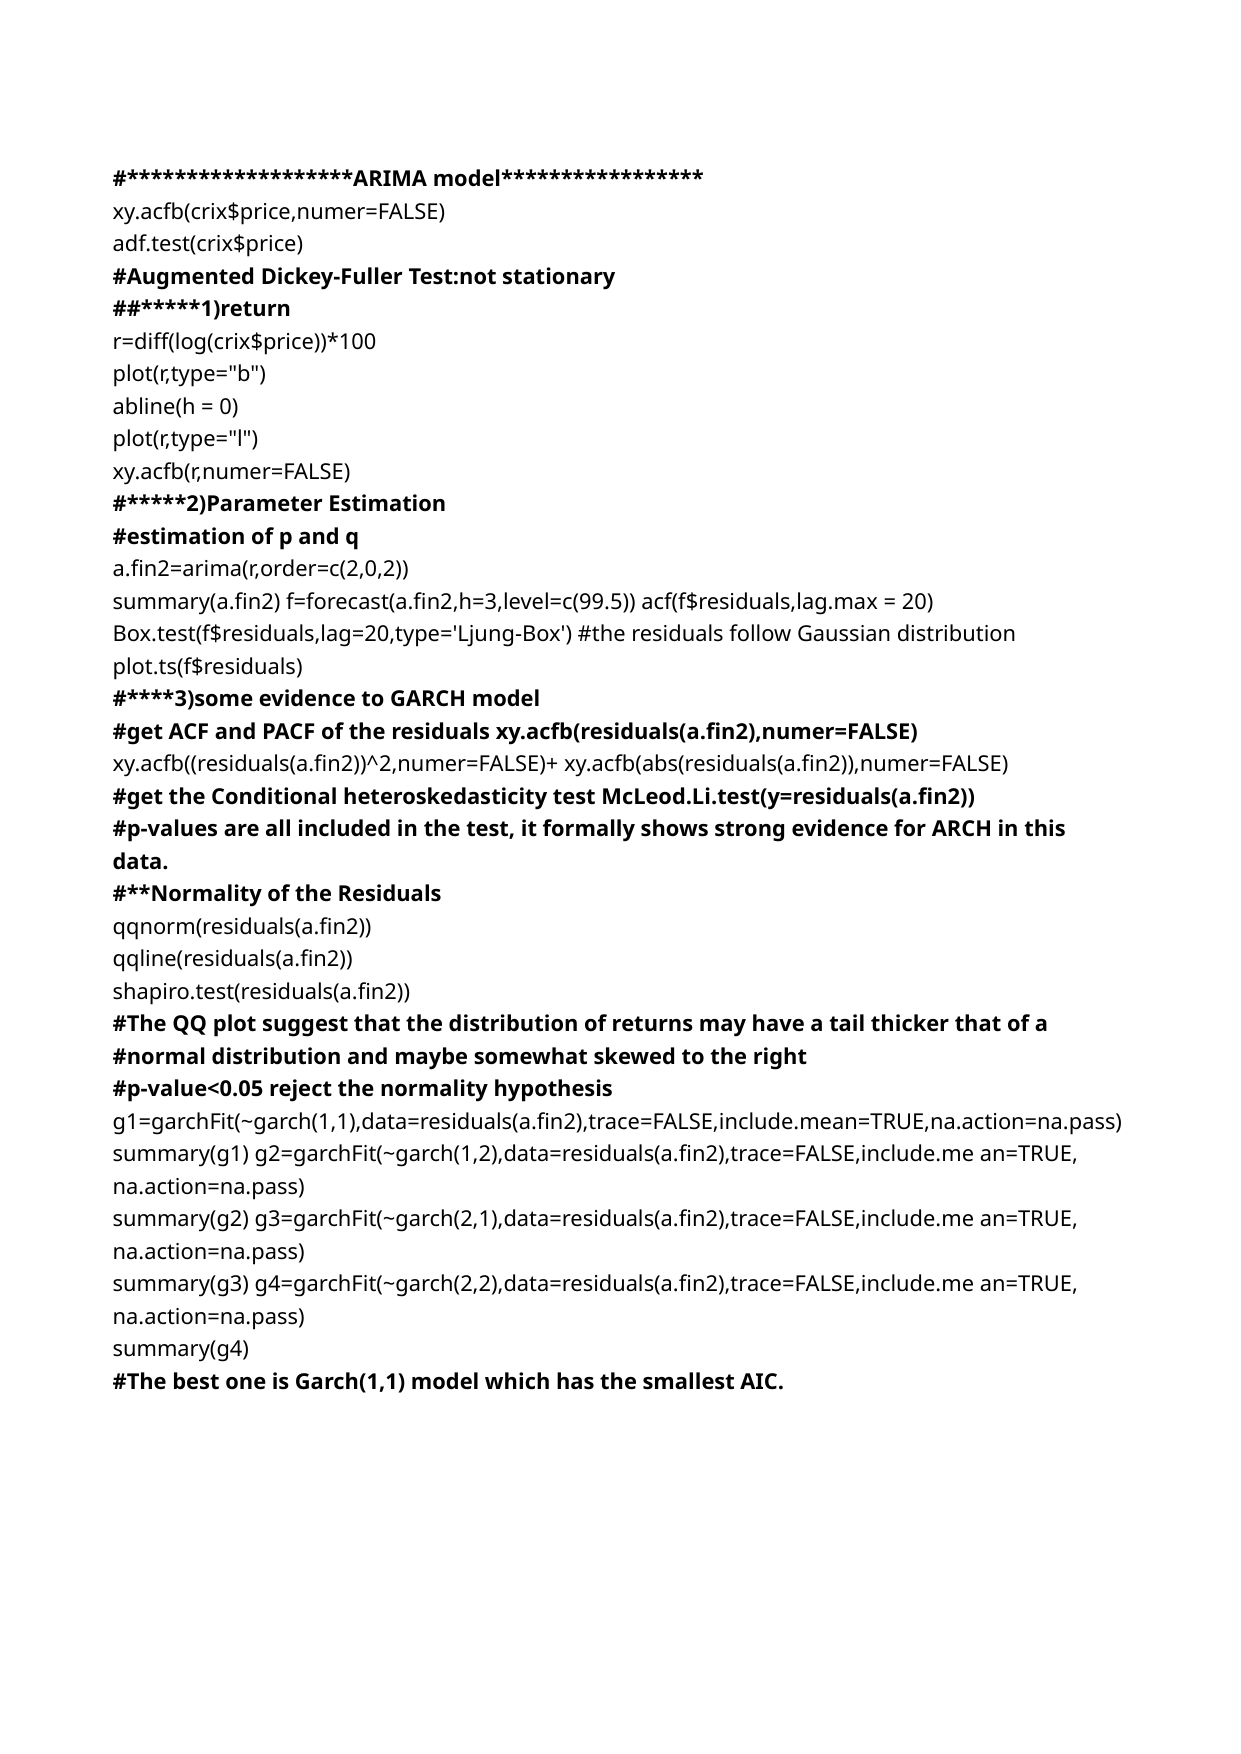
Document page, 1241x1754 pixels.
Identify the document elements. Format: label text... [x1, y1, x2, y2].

text a.fin2=arima(r,order=c(2,0,2)) [112, 552, 1128, 584]
text plot(r,type="l") [112, 422, 1128, 454]
text qqnorm(residuals(a.fin2)) [112, 909, 1128, 942]
text summary(g1) g2=garchFit(~garch(1,2),data=residuals(a.fin2),trace=FALSE,include.me an=TRUE, na.action=na.pass) [112, 1137, 1128, 1202]
text #get ACF and PACF of the residuals xy.acfb(residuals(a.fin2),numer=FALSE) xy.acfb((residuals(a.fin2))^2,numer=FALSE)+ xy.acfb(abs(residuals(a.fin2)),numer=FALSE) [112, 714, 1128, 779]
text summary(a.fin2) f=forecast(a.fin2,h=3,level=c(99.5)) acf(f$residuals,lag.max = 20) Box.test(f$residuals,lag=20,type='Ljung-Box') #the residuals follow Gaussian distribution plot.ts(f$residuals) [112, 584, 1128, 682]
text #*******************ARIMA model***************** [112, 162, 1128, 194]
text r=diff(log(crix$price))*100 [112, 324, 1128, 357]
text #p-values are all included in the test, it formally shows strong evidence for ARCH in this data. [112, 812, 1128, 877]
text summary(g4) [112, 1332, 1128, 1364]
text summary(g3) g4=garchFit(~garch(2,2),data=residuals(a.fin2),trace=FALSE,include.me an=TRUE, na.action=na.pass) [112, 1267, 1128, 1332]
text ##*****1)return [112, 292, 1128, 324]
text #Augmented Dickey-Fuller Test:not stationary [112, 259, 1128, 292]
text #****3)some evidence to GARCH model [112, 682, 1128, 714]
text #normal distribution and maybe somewhat skewed to the right [112, 1039, 1128, 1072]
text #**Normality of the Residuals [112, 877, 1128, 909]
text adf.test(crix$price) [112, 227, 1128, 259]
text g1=garchFit(~garch(1,1),data=residuals(a.fin2),trace=FALSE,include.mean=TRUE,na.action=na.pass) [112, 1104, 1128, 1137]
text #p-value<0.05 reject the normality hypothesis [112, 1072, 1128, 1104]
text xy.acfb(r,numer=FALSE) [112, 454, 1128, 487]
text abline(h = 0) [112, 389, 1128, 422]
text summary(g2) g3=garchFit(~garch(2,1),data=residuals(a.fin2),trace=FALSE,include.me an=TRUE, na.action=na.pass) [112, 1202, 1128, 1267]
text plot(r,type="b") [112, 357, 1128, 389]
text #estimation of p and q [112, 519, 1128, 552]
text #The QQ plot suggest that the distribution of returns may have a tail thicker that of a [112, 1007, 1128, 1039]
text #get the Conditional heteroskedasticity test McLeod.Li.test(y=residuals(a.fin2)) [112, 779, 1128, 812]
text #*****2)Parameter Estimation [112, 487, 1128, 519]
text xy.acfb(crix$price,numer=FALSE) [112, 194, 1128, 227]
text shapiro.test(residuals(a.fin2)) [112, 974, 1128, 1007]
text qqline(residuals(a.fin2)) [112, 942, 1128, 974]
text #The best one is Garch(1,1) model which has the smallest AIC. [112, 1364, 1128, 1397]
